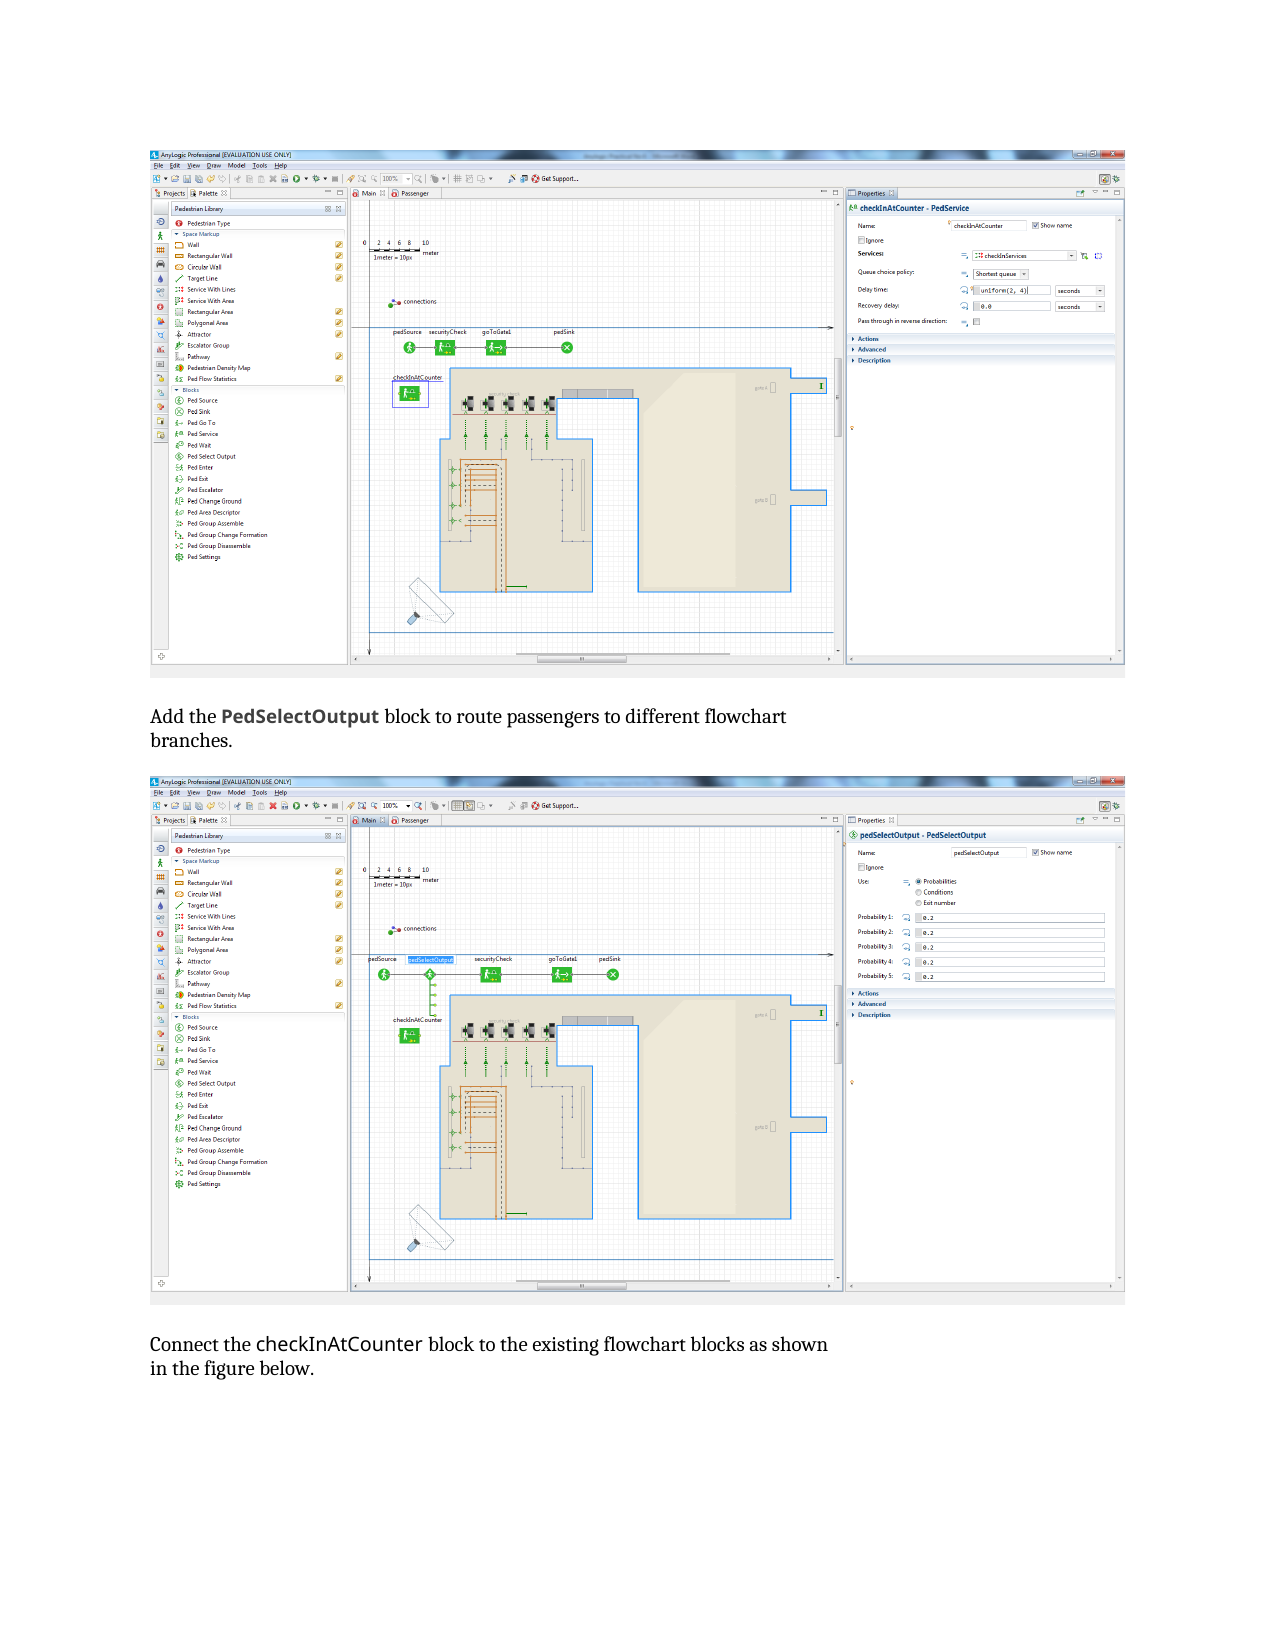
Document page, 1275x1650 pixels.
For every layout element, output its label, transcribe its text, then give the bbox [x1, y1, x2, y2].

picture [150, 776, 1125, 1305]
text Add the PedSelectOutput block to route passengers to different flowchart [150, 703, 1125, 728]
text Connect the checkInAtCounter block to the existing flowchart blocks as shown [150, 1330, 1125, 1357]
text in the figure below. [150, 1357, 1125, 1381]
picture [150, 150, 1125, 678]
text branches. [150, 728, 1125, 752]
